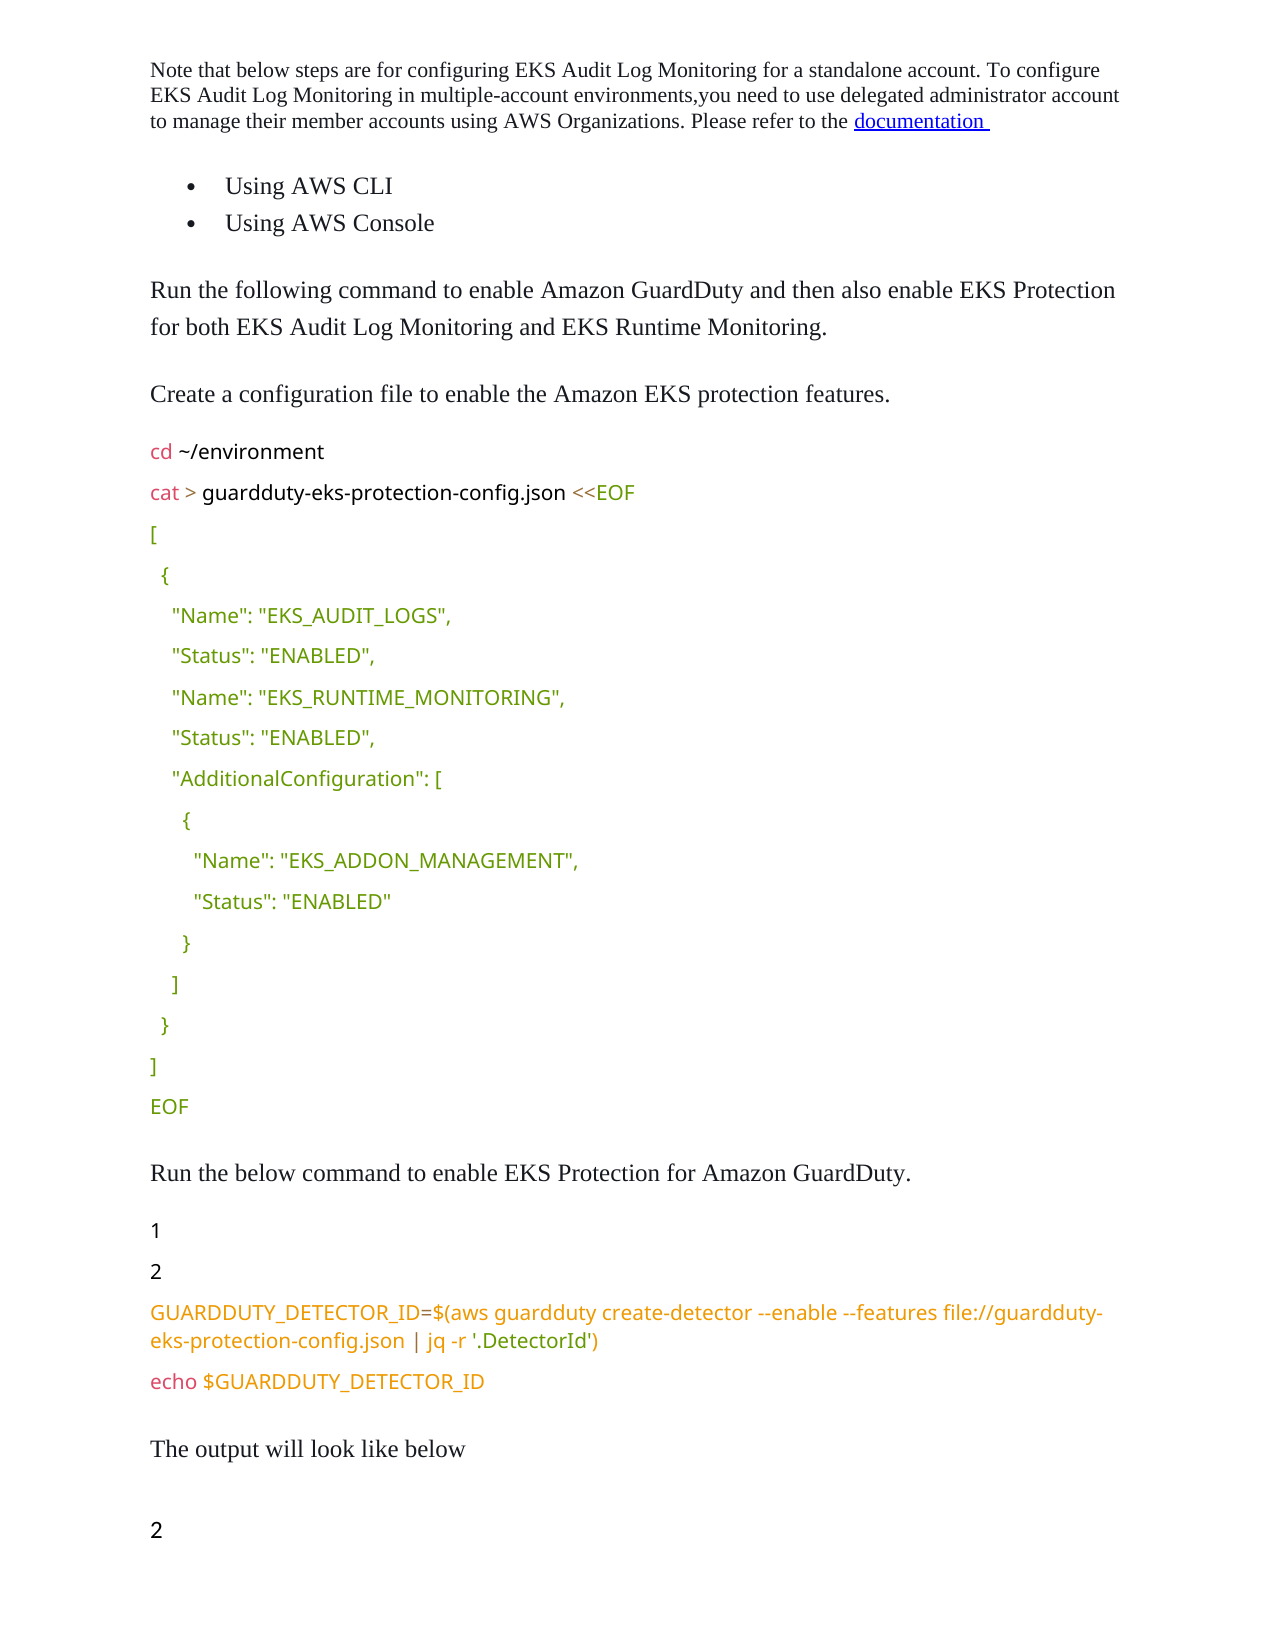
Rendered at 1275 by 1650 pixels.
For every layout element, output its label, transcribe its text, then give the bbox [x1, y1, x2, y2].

text "Status": "ENABLED", [150, 723, 1125, 752]
text GUARDDUTY_DETECTOR_ID=$(aws guardduty create-detector --enable --features file://guardduty-eks-protection-config.json | jq -r '.DetectorId') [150, 1298, 1125, 1355]
text "AdditionalConfiguration": [ [150, 764, 1125, 793]
text The output will look like below [150, 1425, 1125, 1463]
text "Name": "EKS_RUNTIME_MONITORING", [150, 683, 1125, 711]
text "Status": "ENABLED", [150, 642, 1125, 670]
text } [150, 928, 1125, 957]
text 2 [150, 1257, 1125, 1286]
text Create a configuration file to enable the Amazon EKS protection features. [150, 370, 1125, 408]
text } [150, 1010, 1125, 1038]
text [ [150, 519, 1125, 547]
text "Name": "EKS_AUDIT_LOGS", [150, 601, 1125, 629]
text echo $GUARDDUTY_DETECTOR_ID [150, 1367, 1125, 1396]
list Using AWS CLI [187, 162, 1125, 199]
text "Name": "EKS_ADDON_MANAGEMENT", [150, 846, 1125, 875]
list Using AWS Console [187, 199, 1125, 237]
text ] [150, 1051, 1125, 1079]
text { [150, 805, 1125, 834]
text Note that below steps are for configuring EKS Audit Log Monitoring for a standalone account. To configure EKS Audit Log Monitoring in multiple-account environments,you need to use delegated administrator account to manage their member accounts using AWS Organizations. Please refer to the documentation [150, 57, 1125, 133]
text EOF [150, 1092, 1125, 1120]
text Run the following command to enable Amazon GuardDuty and then also enable EKS Protection for both EKS Audit Log Monitoring and EKS Runtime Monitoring. [150, 266, 1125, 341]
text ] [150, 969, 1125, 998]
text cd ~/environment [150, 437, 1125, 465]
text Run the below command to enable EKS Protection for Amazon GuardDuty. [150, 1149, 1125, 1187]
text { [150, 560, 1125, 588]
text cat > guardduty-eks-protection-config.json <<EOF [150, 478, 1125, 506]
text "Status": "ENABLED" [150, 887, 1125, 916]
text 1 [150, 1216, 1125, 1245]
